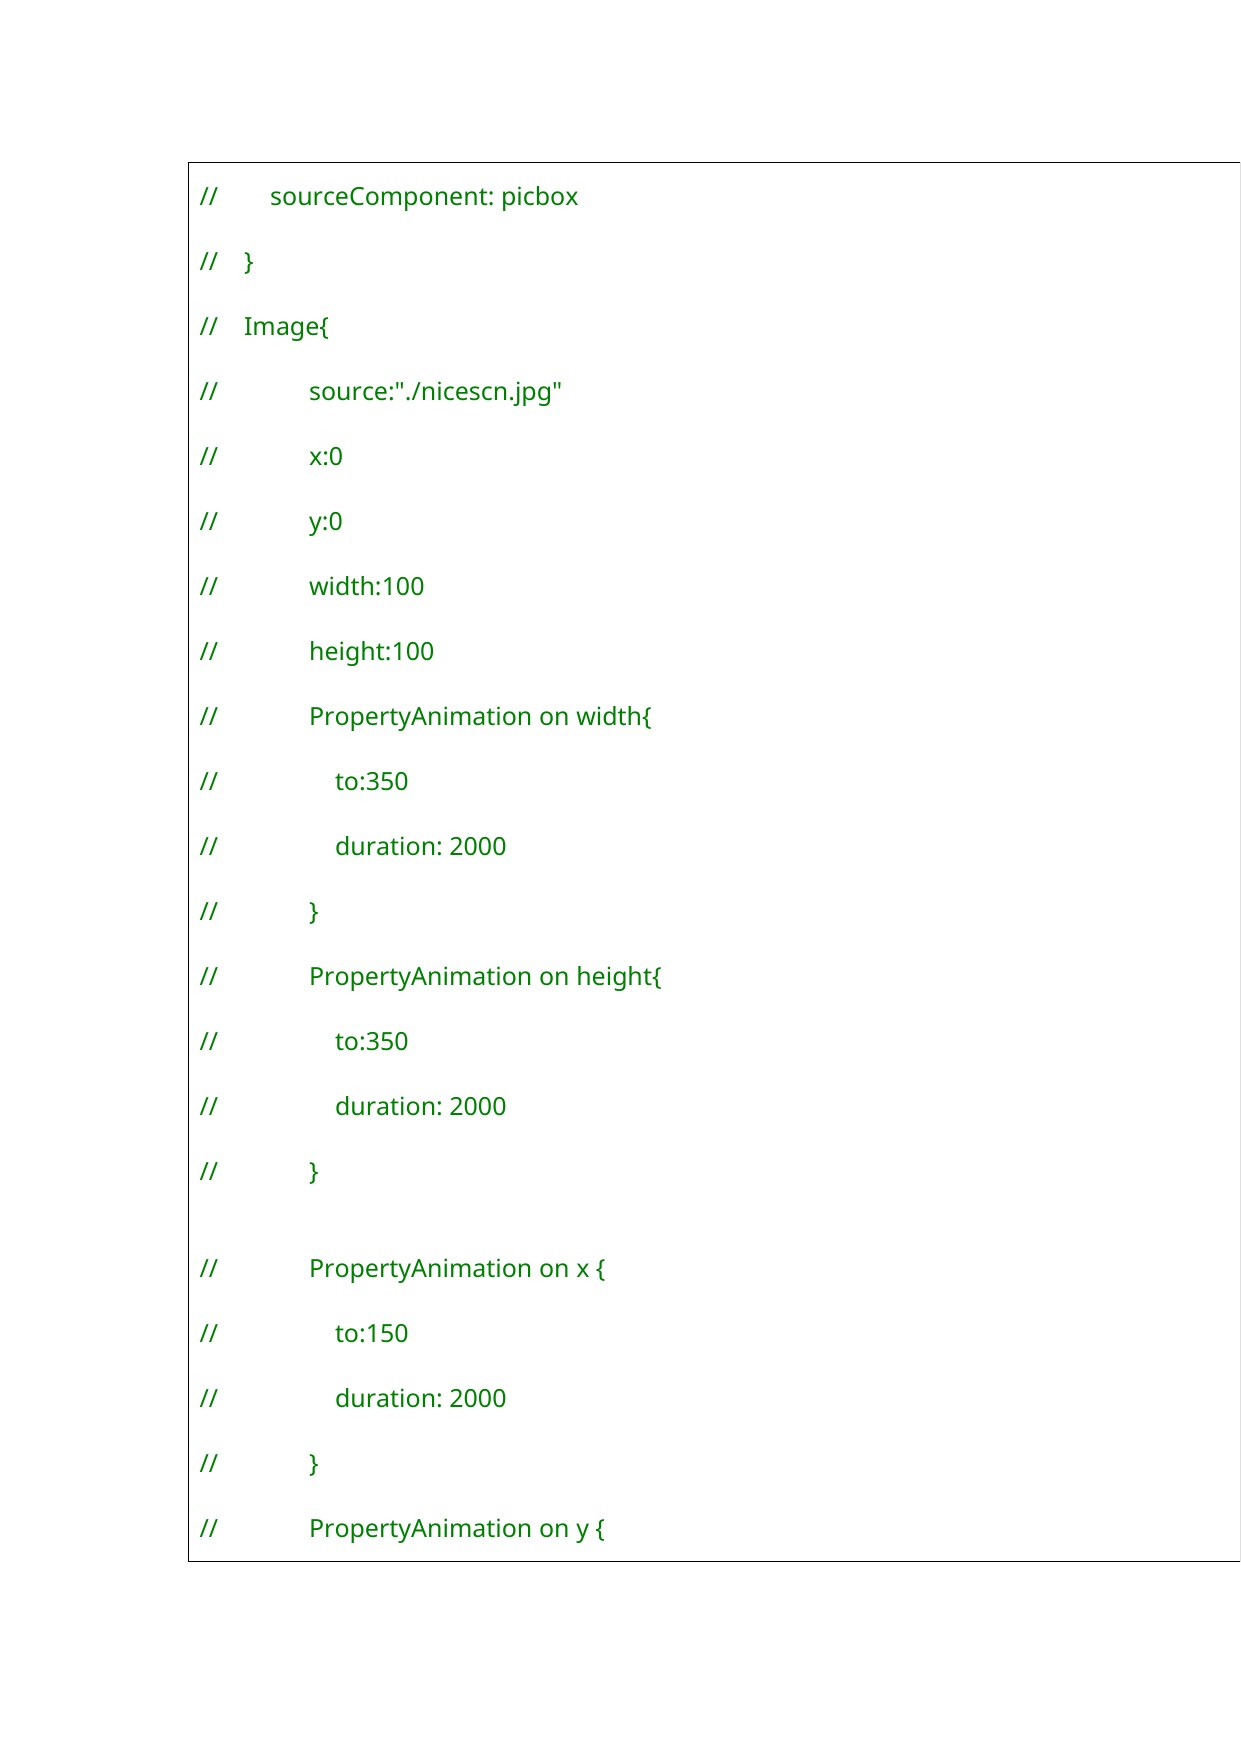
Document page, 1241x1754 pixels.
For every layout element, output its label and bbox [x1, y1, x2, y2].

table_header [189, 163, 1240, 1561]
